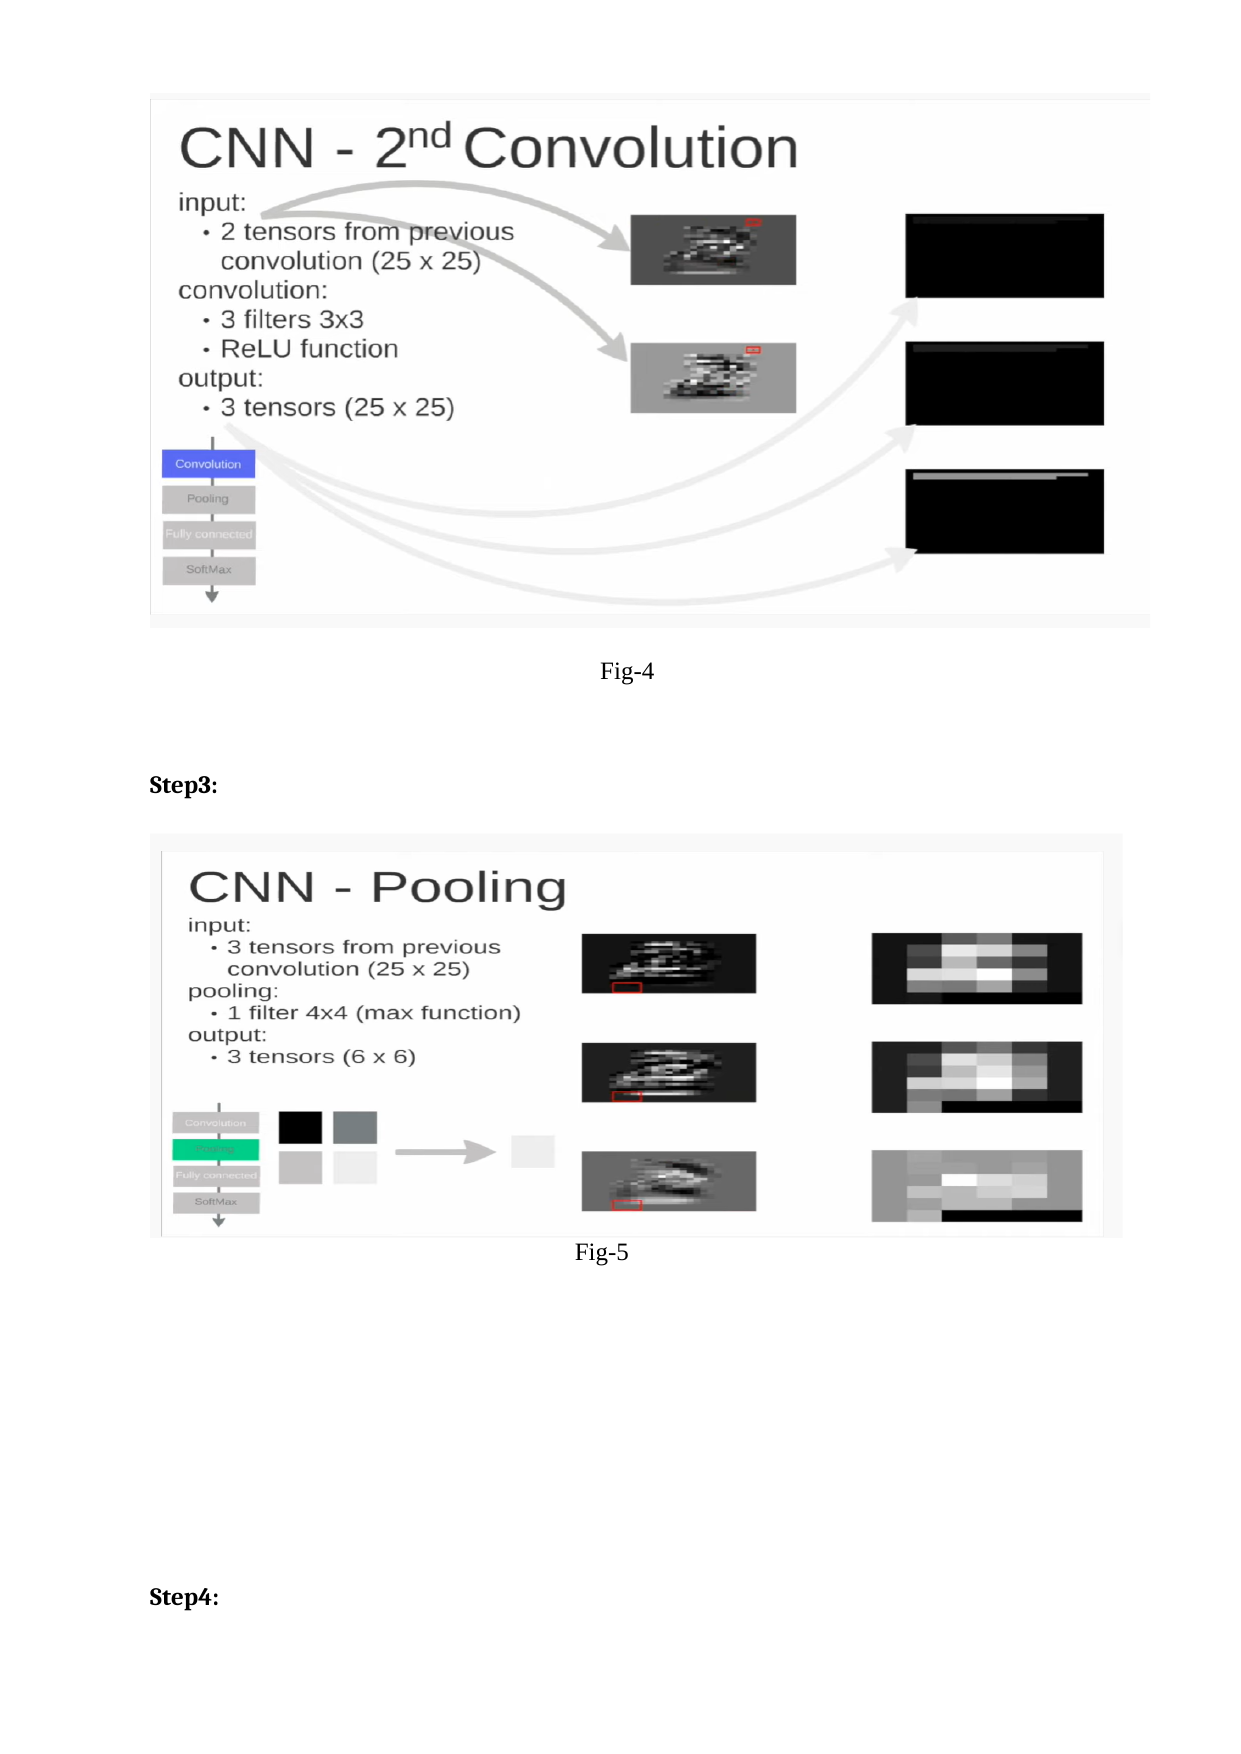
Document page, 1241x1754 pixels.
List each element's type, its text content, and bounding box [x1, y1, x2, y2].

text Step4: [150, 1582, 1090, 1611]
text Fig-4 [150, 656, 1090, 685]
picture [150, 93, 1150, 628]
text Fig-5 [150, 1238, 1090, 1266]
text Step3: [150, 771, 1090, 800]
picture [150, 828, 1123, 1238]
